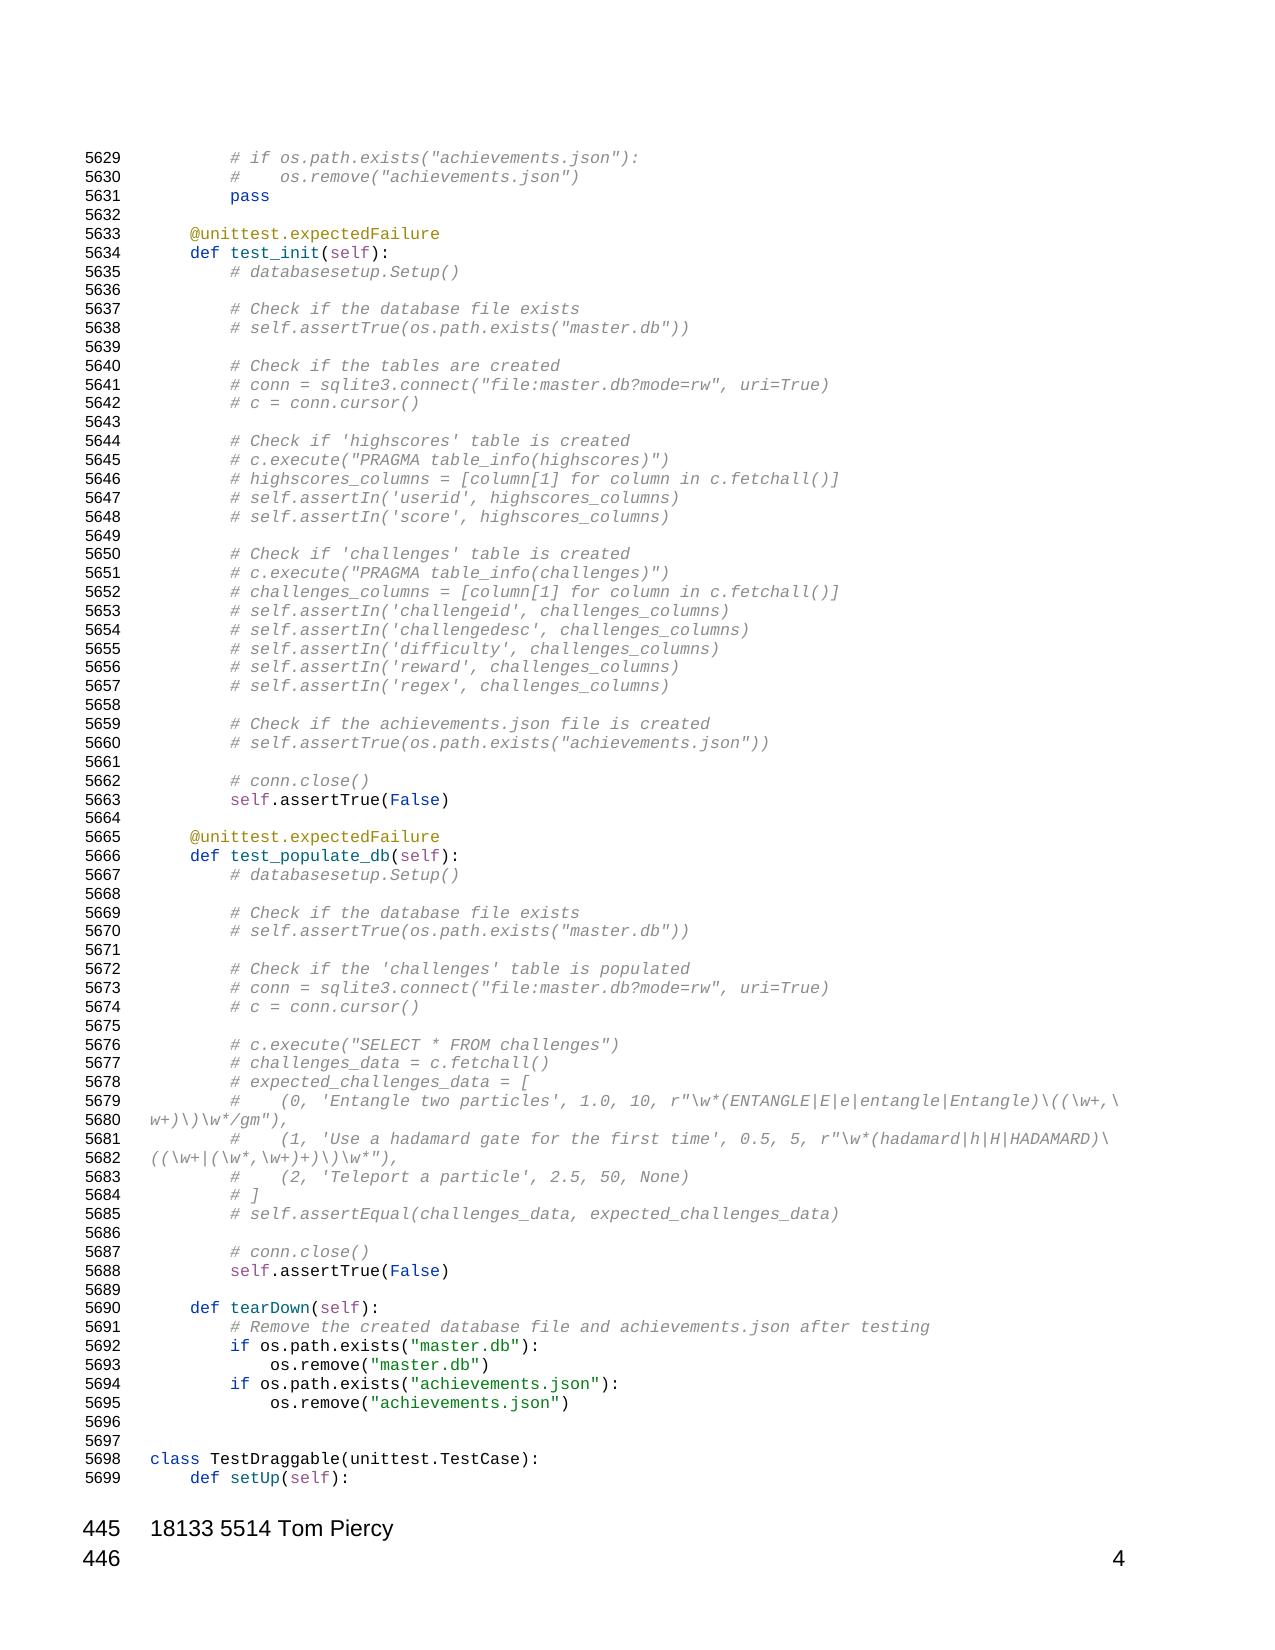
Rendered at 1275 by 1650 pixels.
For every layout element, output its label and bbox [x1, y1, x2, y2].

text [150, 150, 1125, 1489]
